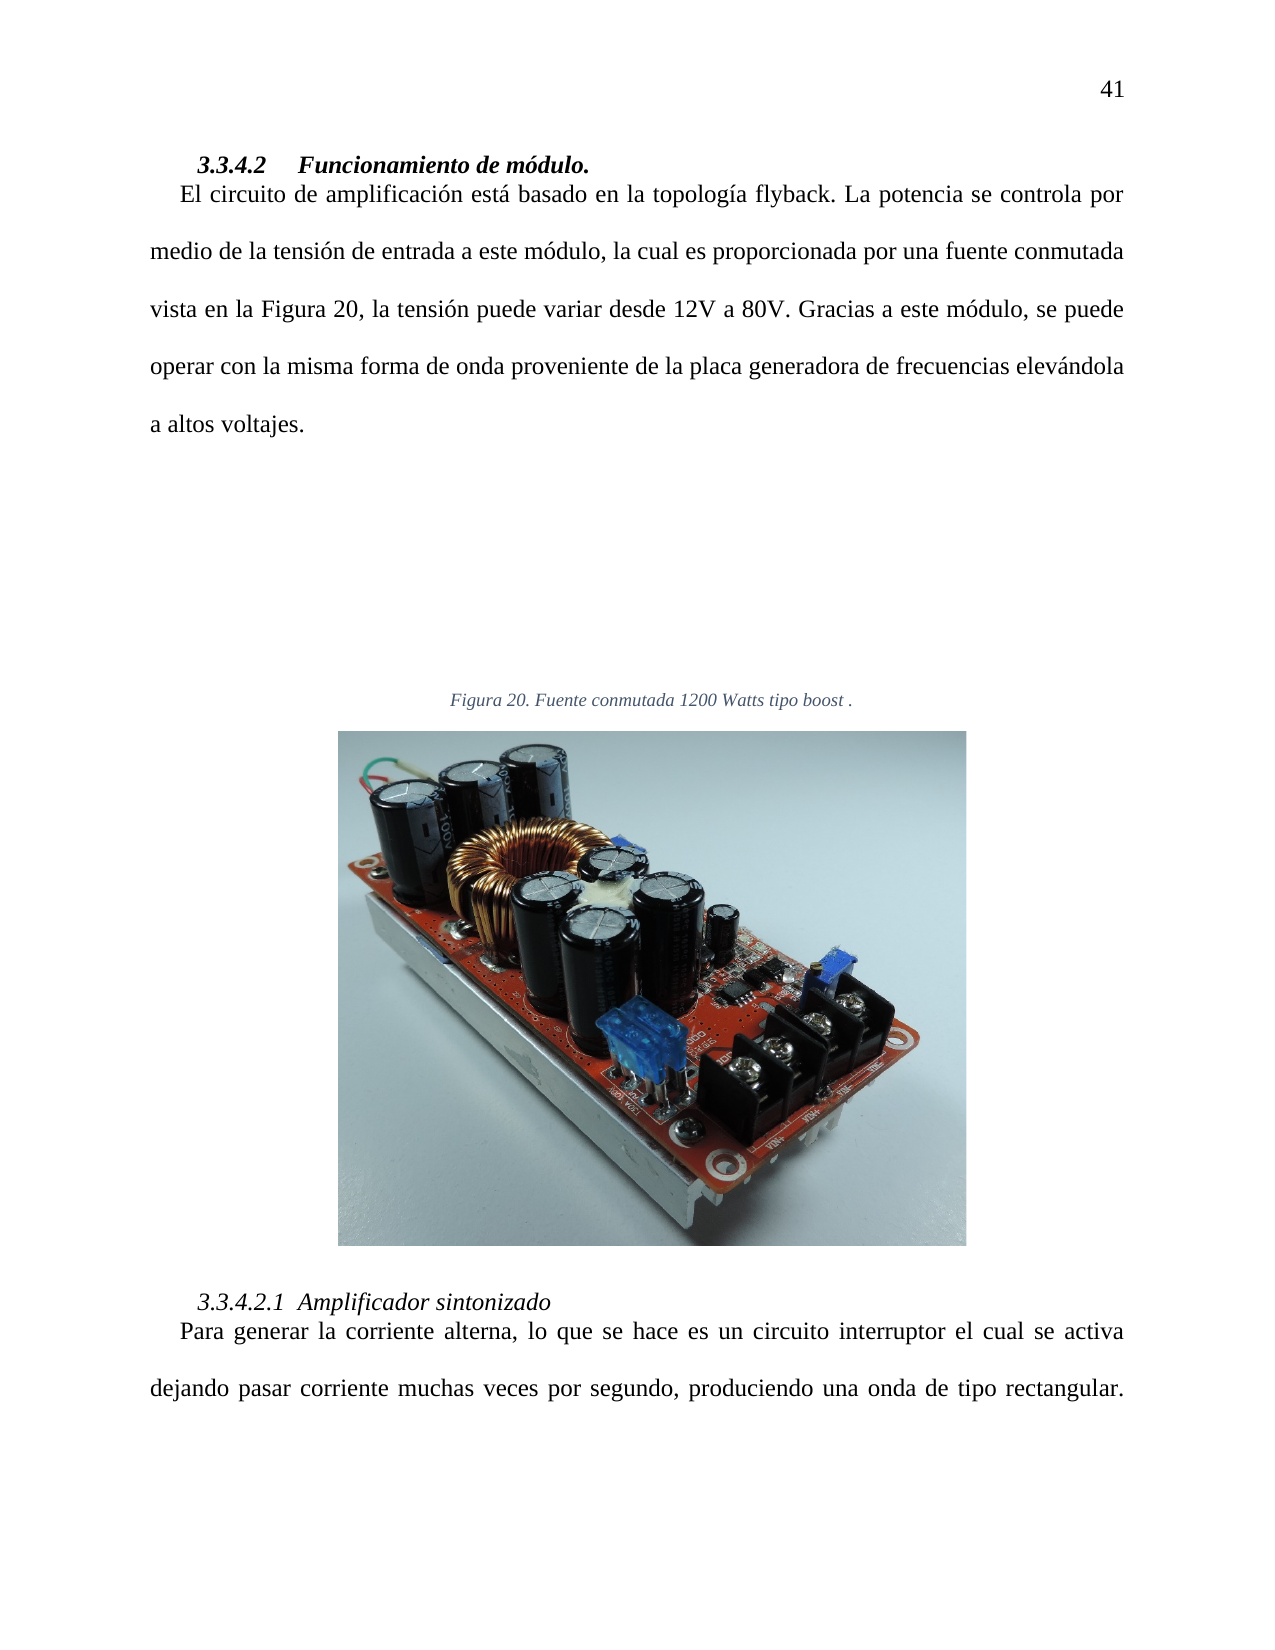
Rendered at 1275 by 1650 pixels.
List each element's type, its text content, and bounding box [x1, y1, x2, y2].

subtitle Amplificador sintonizado [150, 1287, 1125, 1316]
subtitle Funcionamiento de módulo. [150, 150, 1125, 179]
text El circuito de amplificación está basado en la topología flyback. La potencia se controla por medio de la tensión de entrada a este módulo, la cual es proporcionada por una fuente conmutada vista en la Figura 20, la tensión puede variar desde 12V a 80V. Gracias a este módulo, se puede operar con la misma forma de onda proveniente de la placa generadora de frecuencias elevándola a altos voltajes. [150, 179, 1125, 437]
picture [338, 731, 967, 1246]
text Figura 20. Fuente conmutada 1200 Watts tipo boost . [150, 689, 1125, 710]
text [150, 1316, 1125, 1402]
